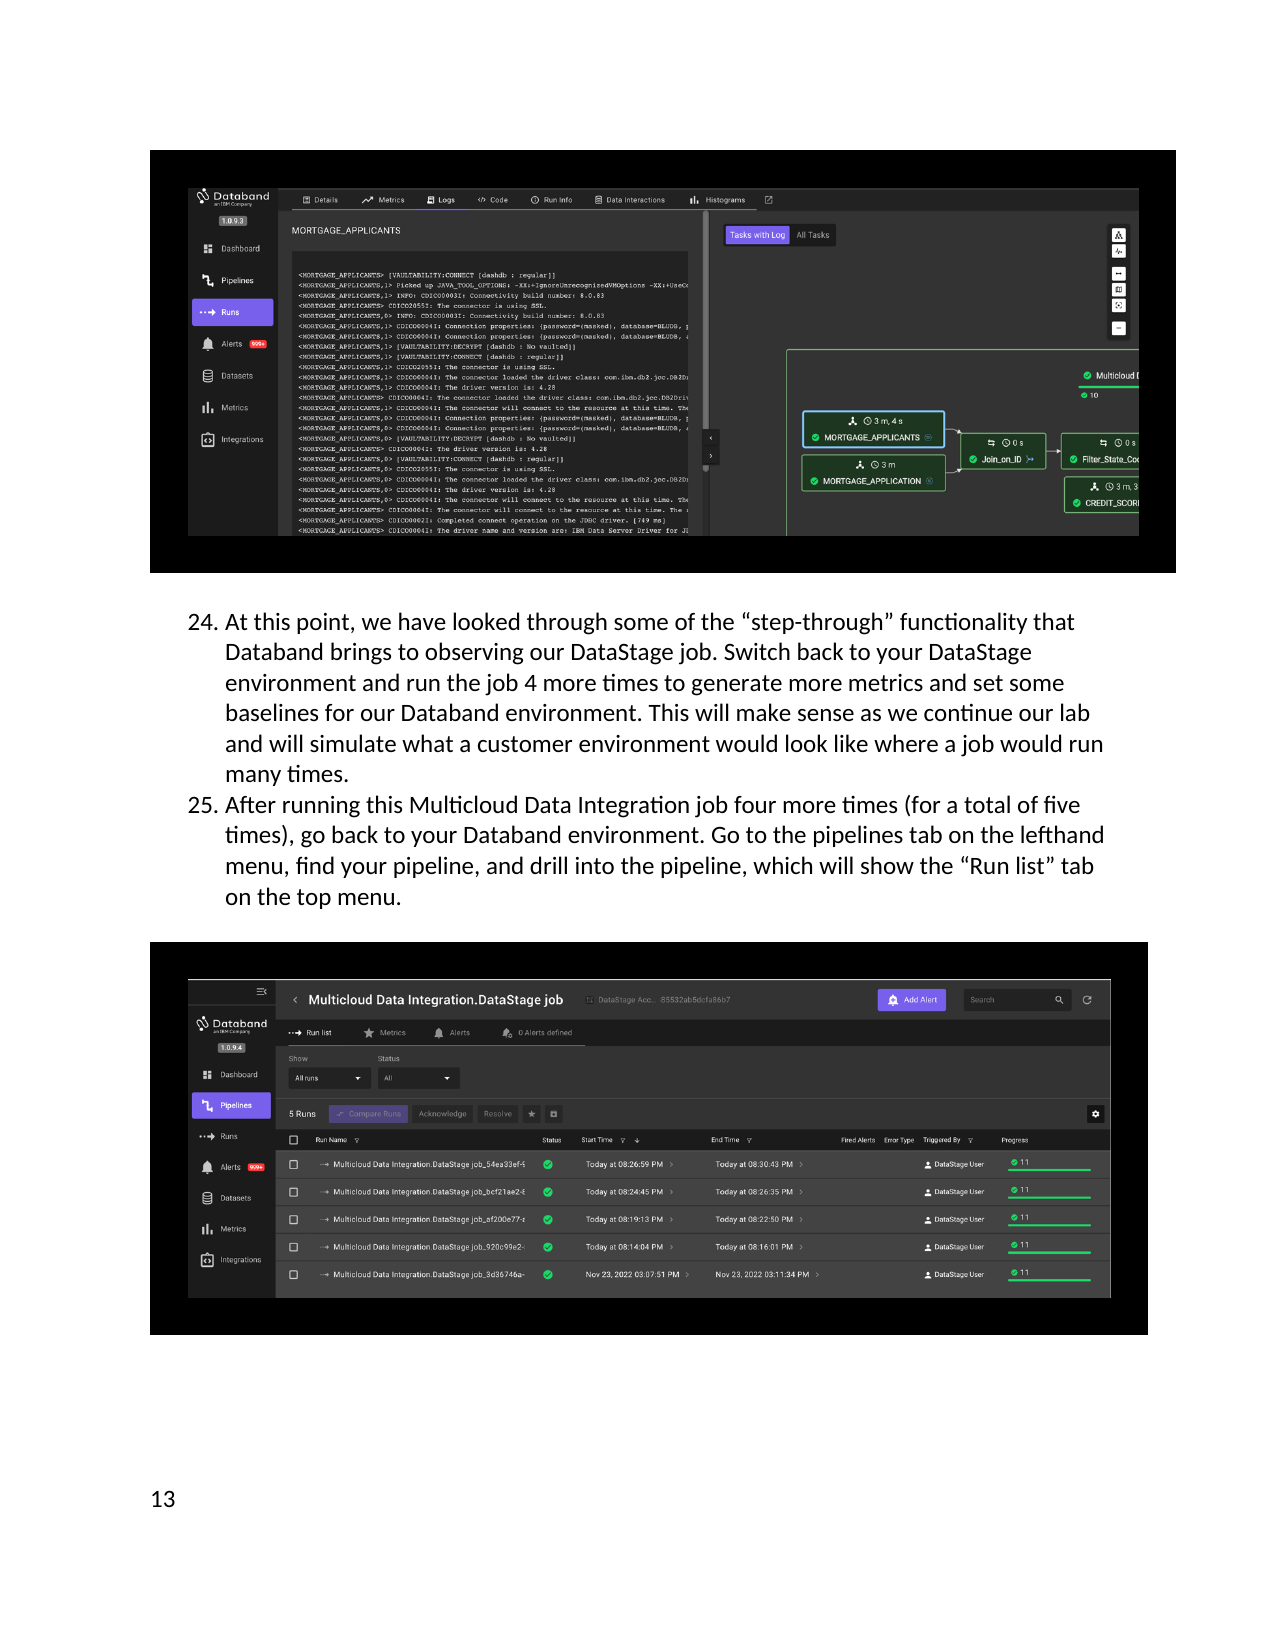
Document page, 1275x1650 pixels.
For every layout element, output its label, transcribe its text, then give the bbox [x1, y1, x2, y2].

picture [188, 188, 1139, 536]
list After running this Multicloud Data Integration job four more times (for a total of five times), go back to your Databand environment. Go to the pipelines tab on the lefthand menu, find your pipeline, and drill into the pipeline, which will show the “Run list” tab on the top menu. [187, 789, 1125, 911]
list At this point, we have looked through some of the “step-through” functionality that Databand brings to observing our DataStage job. Switch back to your DataStage environment and run the job 4 more times to generate more metrics and set some baselines for our Databand environment. This will make sense as we continue our lab and will simulate what a customer environment would look like where a job would run many times. [187, 606, 1125, 789]
picture [188, 979, 1111, 1298]
